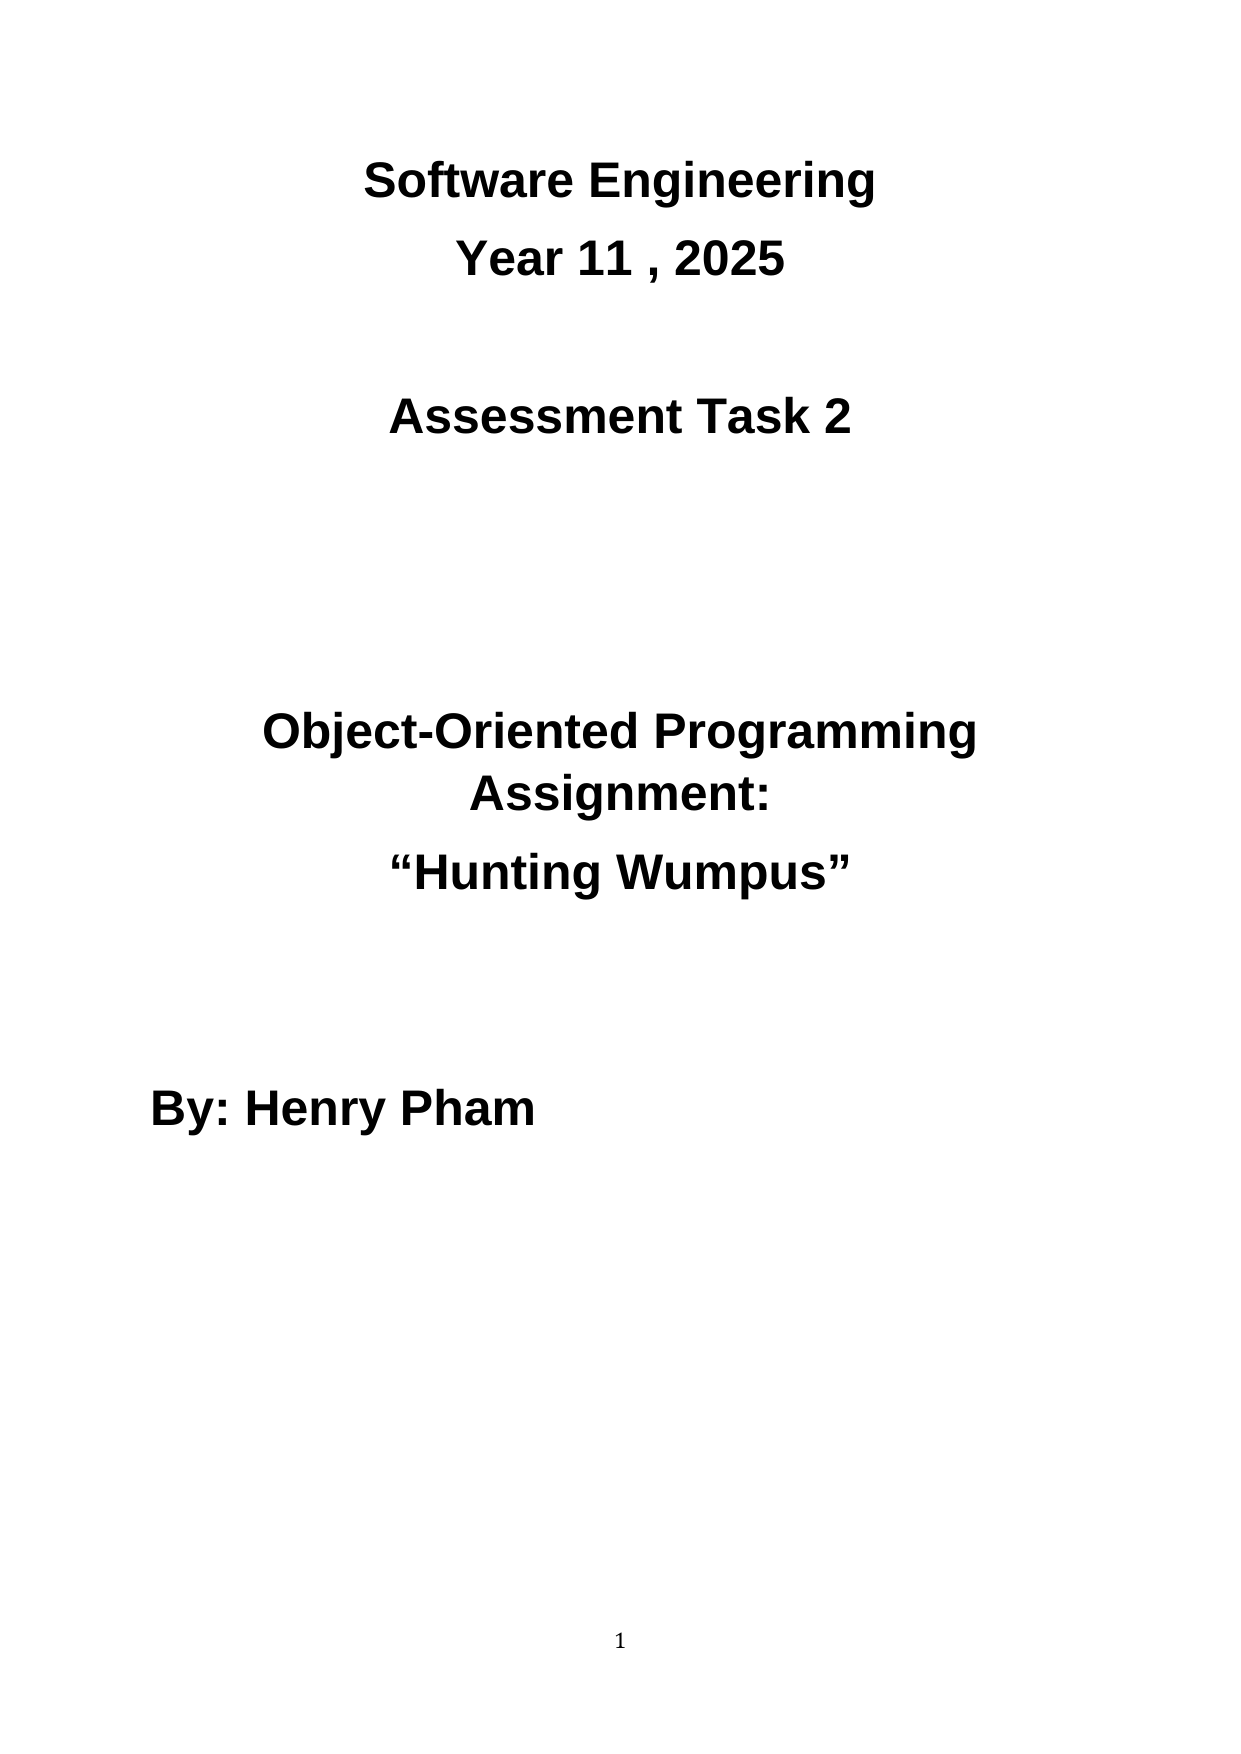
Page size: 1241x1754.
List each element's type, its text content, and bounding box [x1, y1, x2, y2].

text Year 11 , 2025 [150, 229, 1090, 286]
text Assessment Task 2 [150, 386, 1090, 444]
text Software Engineering [150, 150, 1090, 207]
text “Hunting Wumpus” [150, 842, 1090, 899]
text Object-Oriented Programming Assignment: [150, 701, 1090, 821]
text By: Henry Pham [150, 1078, 1090, 1136]
